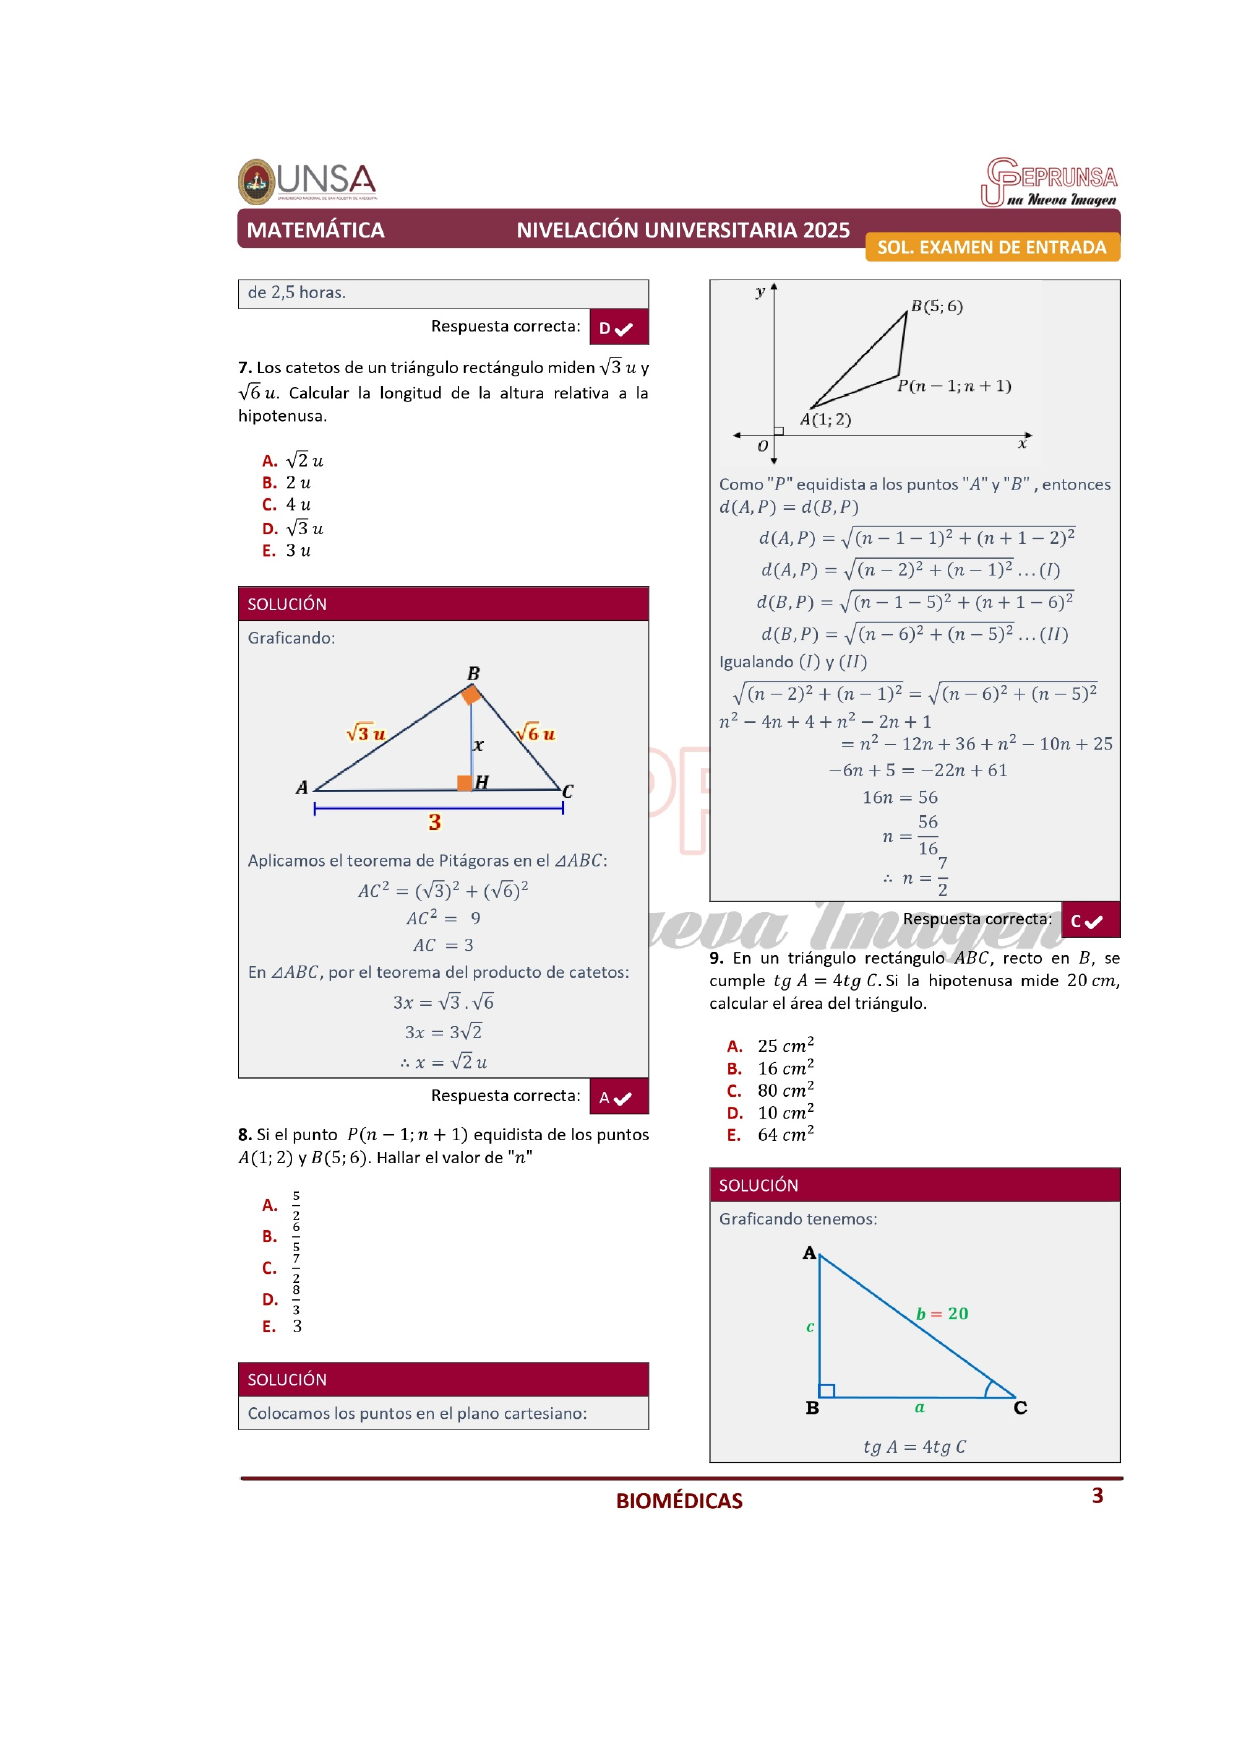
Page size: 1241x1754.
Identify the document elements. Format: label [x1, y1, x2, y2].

picture [177, 147, 1180, 1565]
